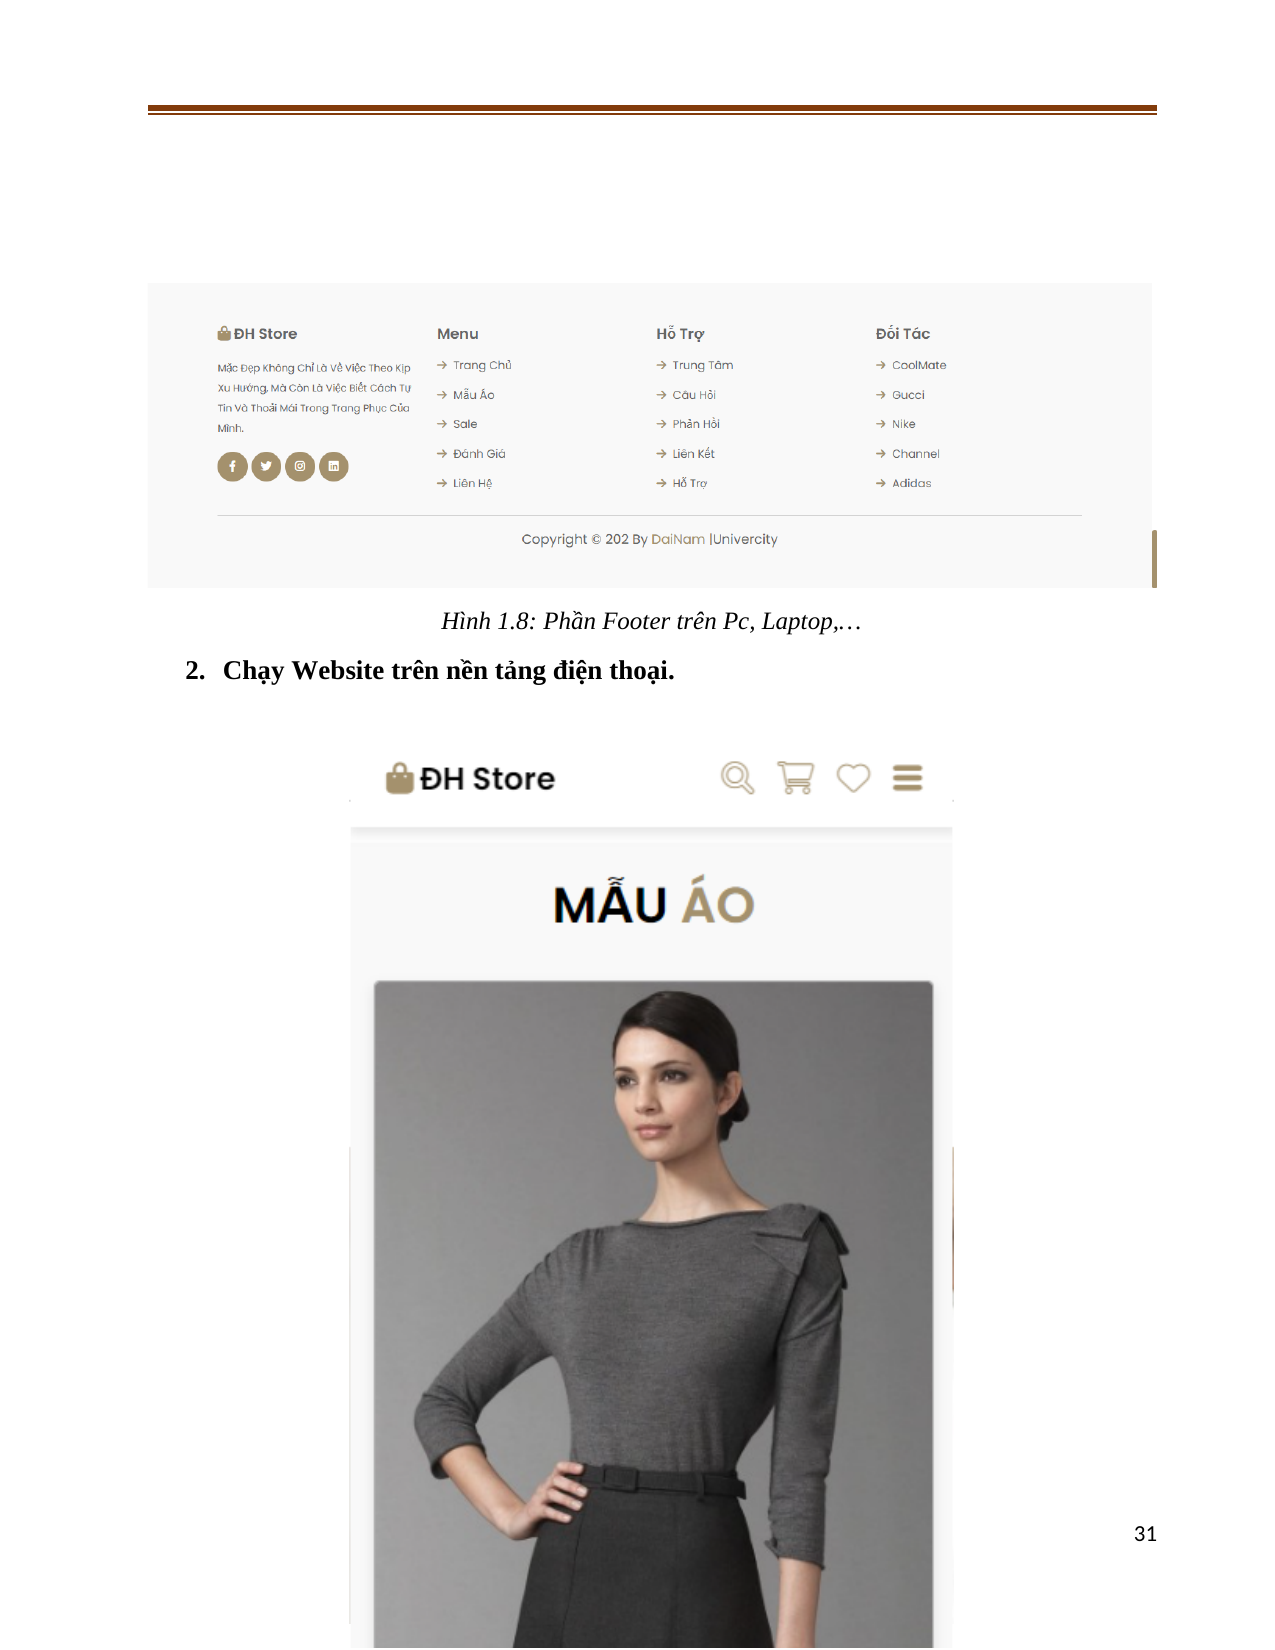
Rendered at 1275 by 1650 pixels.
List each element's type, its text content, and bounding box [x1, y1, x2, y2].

picture [347, 705, 954, 1645]
text Hình 1.8: Phần Footer trên Pc, Laptop,… [148, 606, 1157, 635]
picture [147, 283, 1157, 588]
list Chạy Website trên nền tảng điện thoại. [185, 654, 1157, 685]
